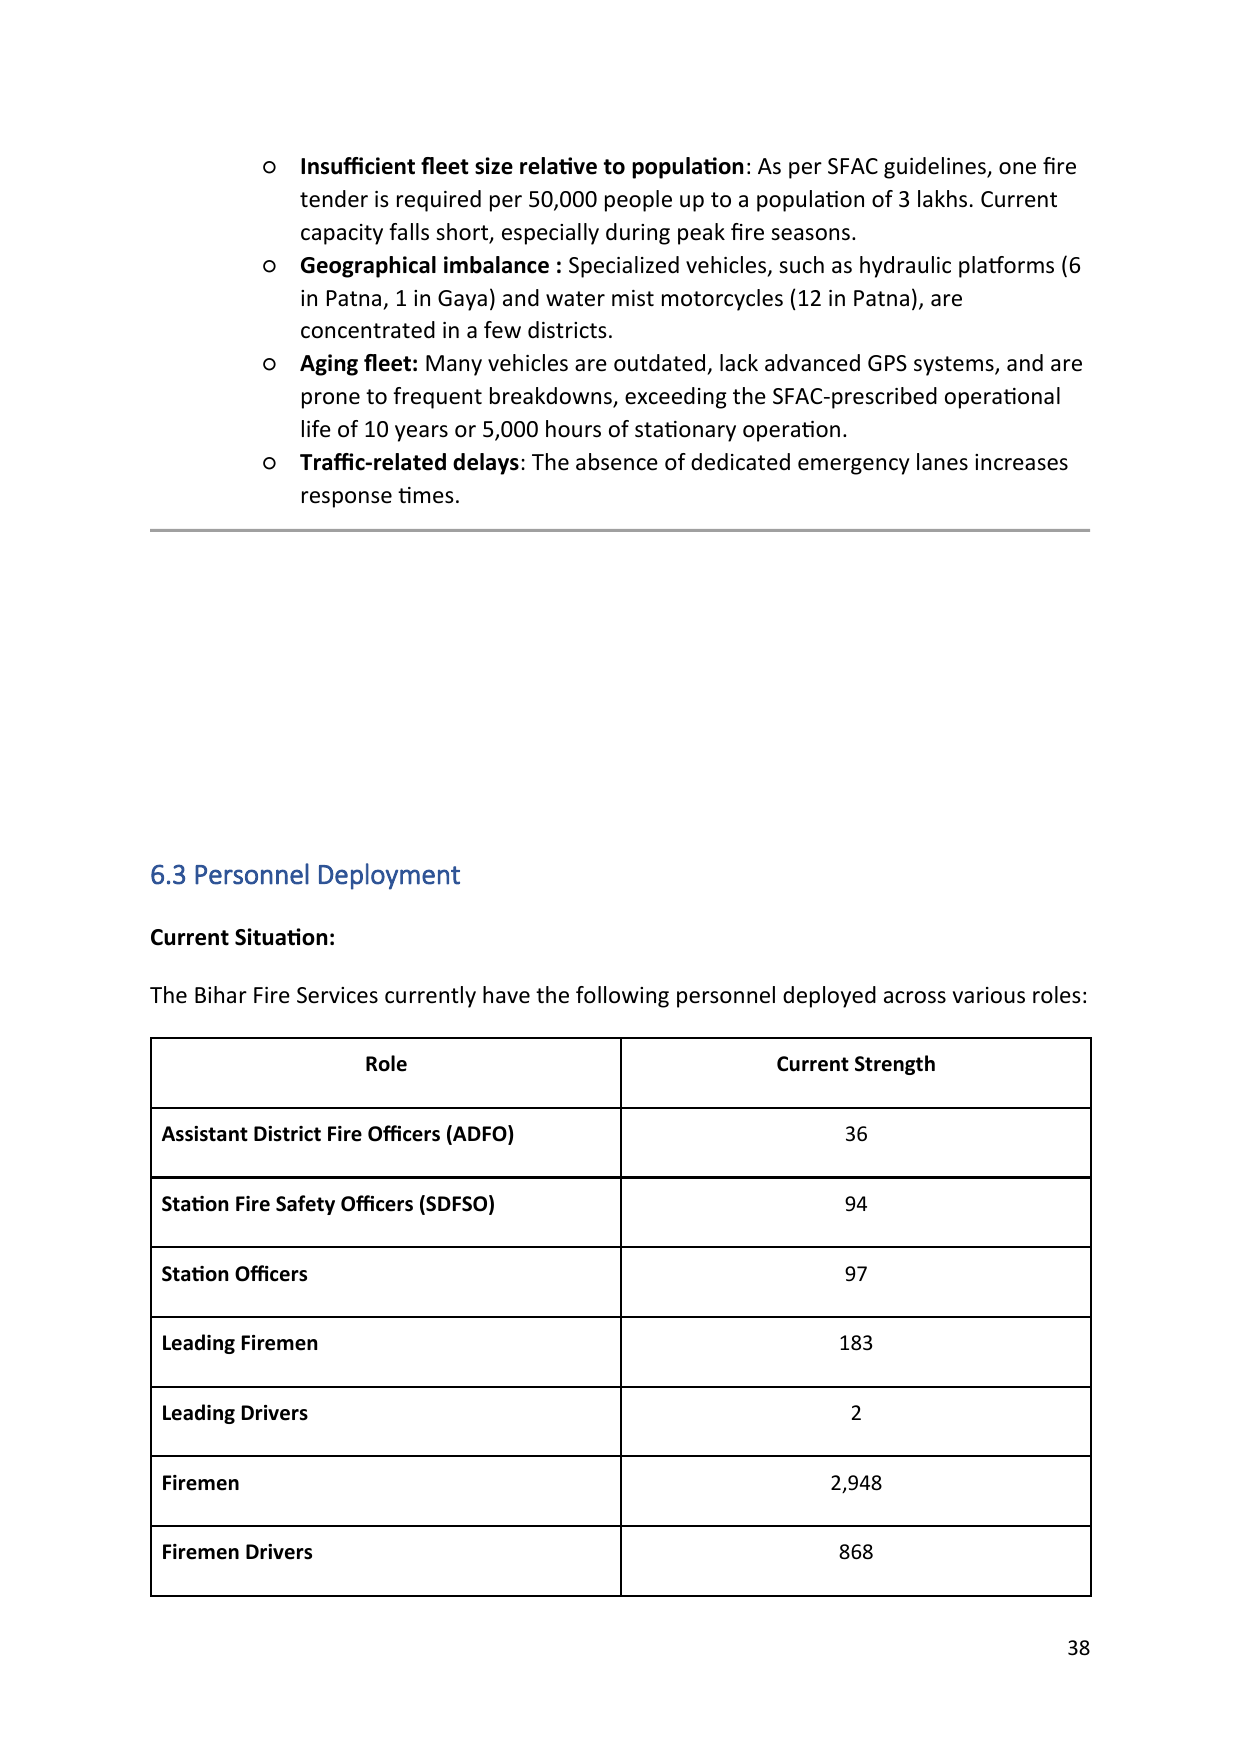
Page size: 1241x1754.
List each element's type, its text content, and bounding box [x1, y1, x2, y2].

list Aging fleet: Many vehicles are outdated, lack advanced GPS systems, and are prone to frequent breakdowns, exceeding the SFAC-prescribed operational life of 10 years or 5,000 hours of stationary operation. [262, 347, 1090, 444]
subtitle 6.3 Personnel Deployment [150, 855, 1090, 891]
text The Bihar Fire Services currently have the following personnel deployed across various roles: [150, 979, 1090, 1010]
list Insufficient fleet size relative to population: As per SFAC guidelines, one fire tender is required per 50,000 people up to a population of 3 lakhs. Current capacity falls short, especially during peak fire seasons. [262, 150, 1090, 246]
list Geographical imbalance : Specialized vehicles, such as hydraulic platforms (6 in Patna, 1 in Gaya) and water mist motorcycles (12 in Patna), are concentrated in a few districts. [262, 249, 1090, 345]
list Traffic-related delays: The absence of dedicated emergency lanes increases response times. [262, 446, 1090, 510]
text Current Situation: [150, 921, 1090, 952]
